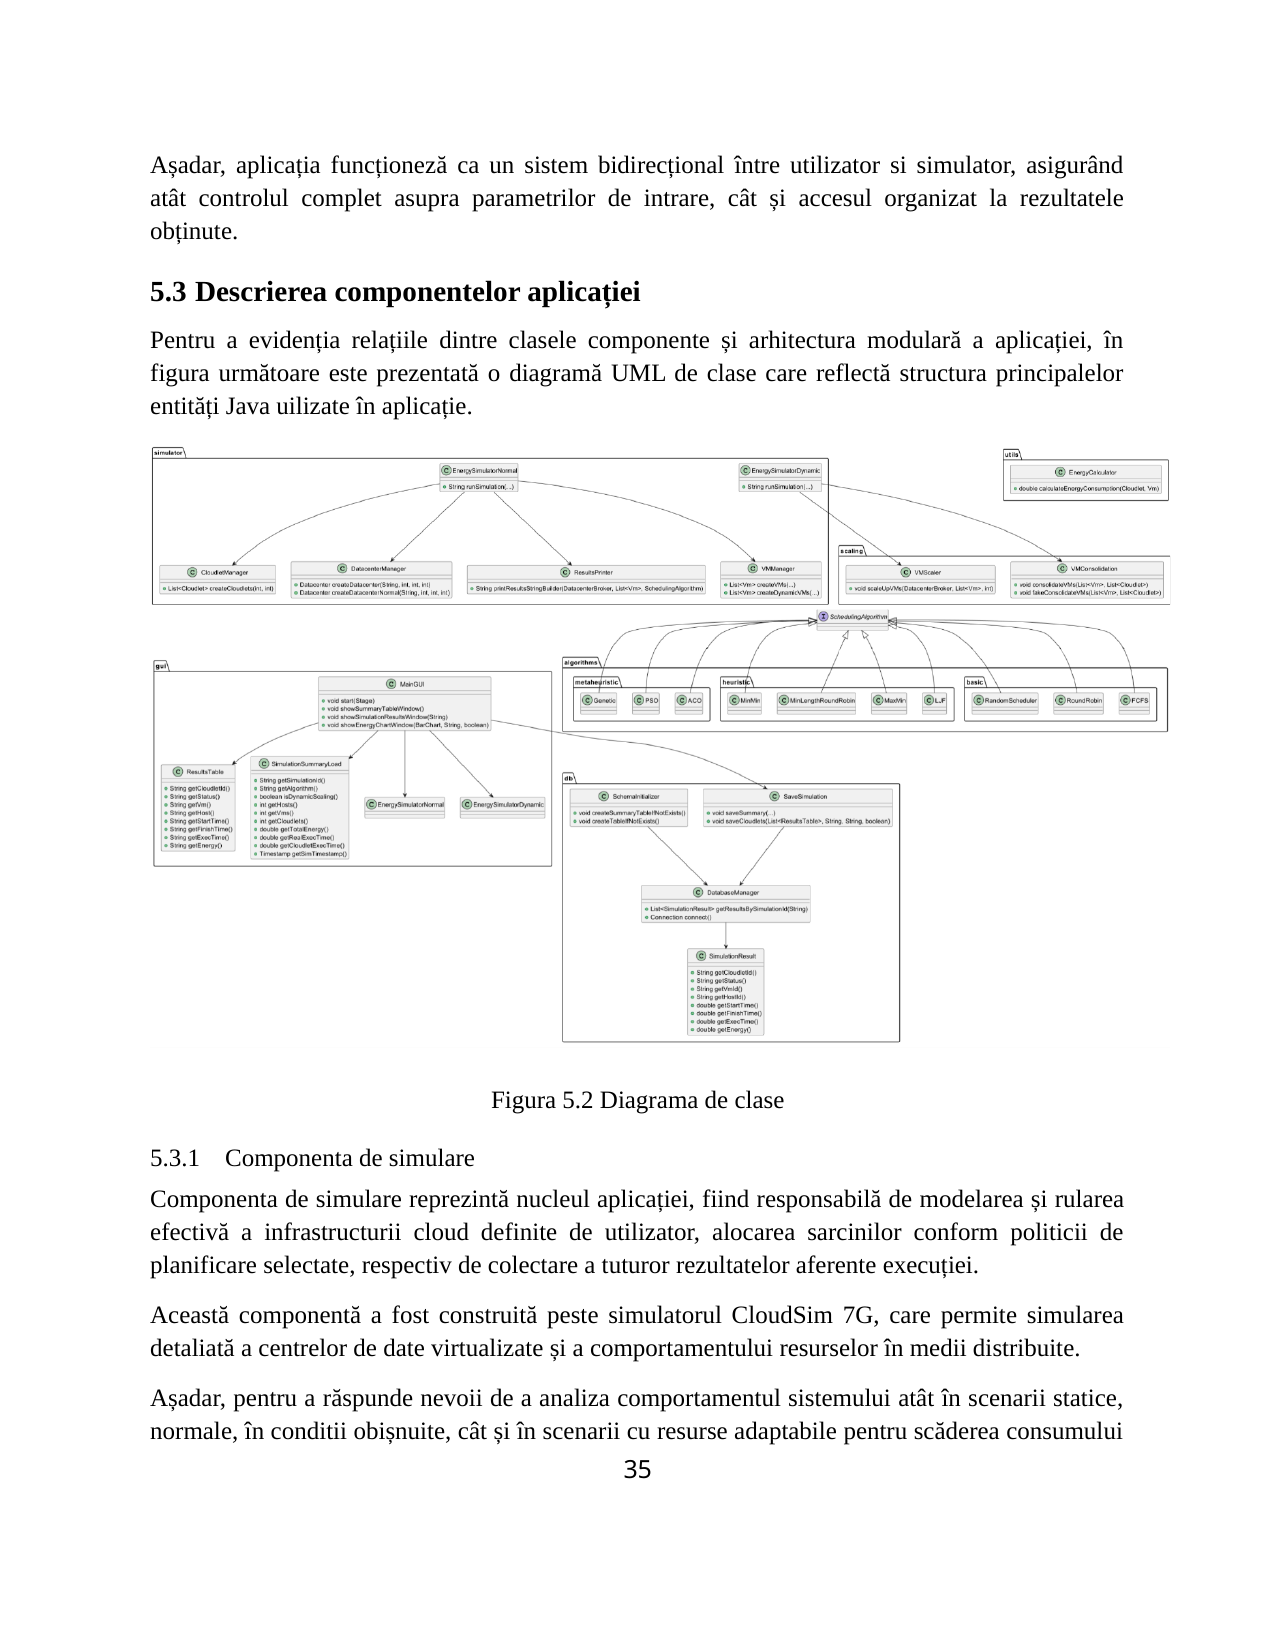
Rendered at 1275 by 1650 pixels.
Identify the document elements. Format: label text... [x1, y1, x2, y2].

picture [150, 440, 1171, 1048]
text Componenta de simulare reprezintă nucleul aplicației, fiind responsabilă de modelarea și rularea efectivă a infrastructurii cloud definite de utilizator, alocarea sarcinilor conform politicii de planificare selectate, respectiv de colectare a tuturor rezultatelor aferente execuției. [150, 1184, 1125, 1279]
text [150, 1383, 1125, 1444]
text Figura 5.2 Diagrama de clase [150, 1085, 1125, 1114]
text Pentru a evidenția relațiile dintre clasele componente și arhitectura modulară a aplicației, în figura următoare este prezentată o diagramă UML de clase care reflectă structura principalelor entități Java uilizate în aplicație. [150, 325, 1125, 420]
text Așadar, aplicația funcționeză ca un sistem bidirecțional între utilizator si simulator, asigurând atât controlul complet asupra parametrilor de intrare, cât și accesul organizat la rezultatele obținute. [150, 150, 1125, 245]
text Această componentă a fost construită peste simulatorul CloudSim 7G, care permite simularea detaliată a centrelor de date virtualizate și a comportamentului resurselor în medii distribuite. [150, 1300, 1125, 1362]
text Componenta de simulare [150, 1143, 1125, 1172]
text Descrierea componentelor aplicației [150, 274, 1125, 308]
